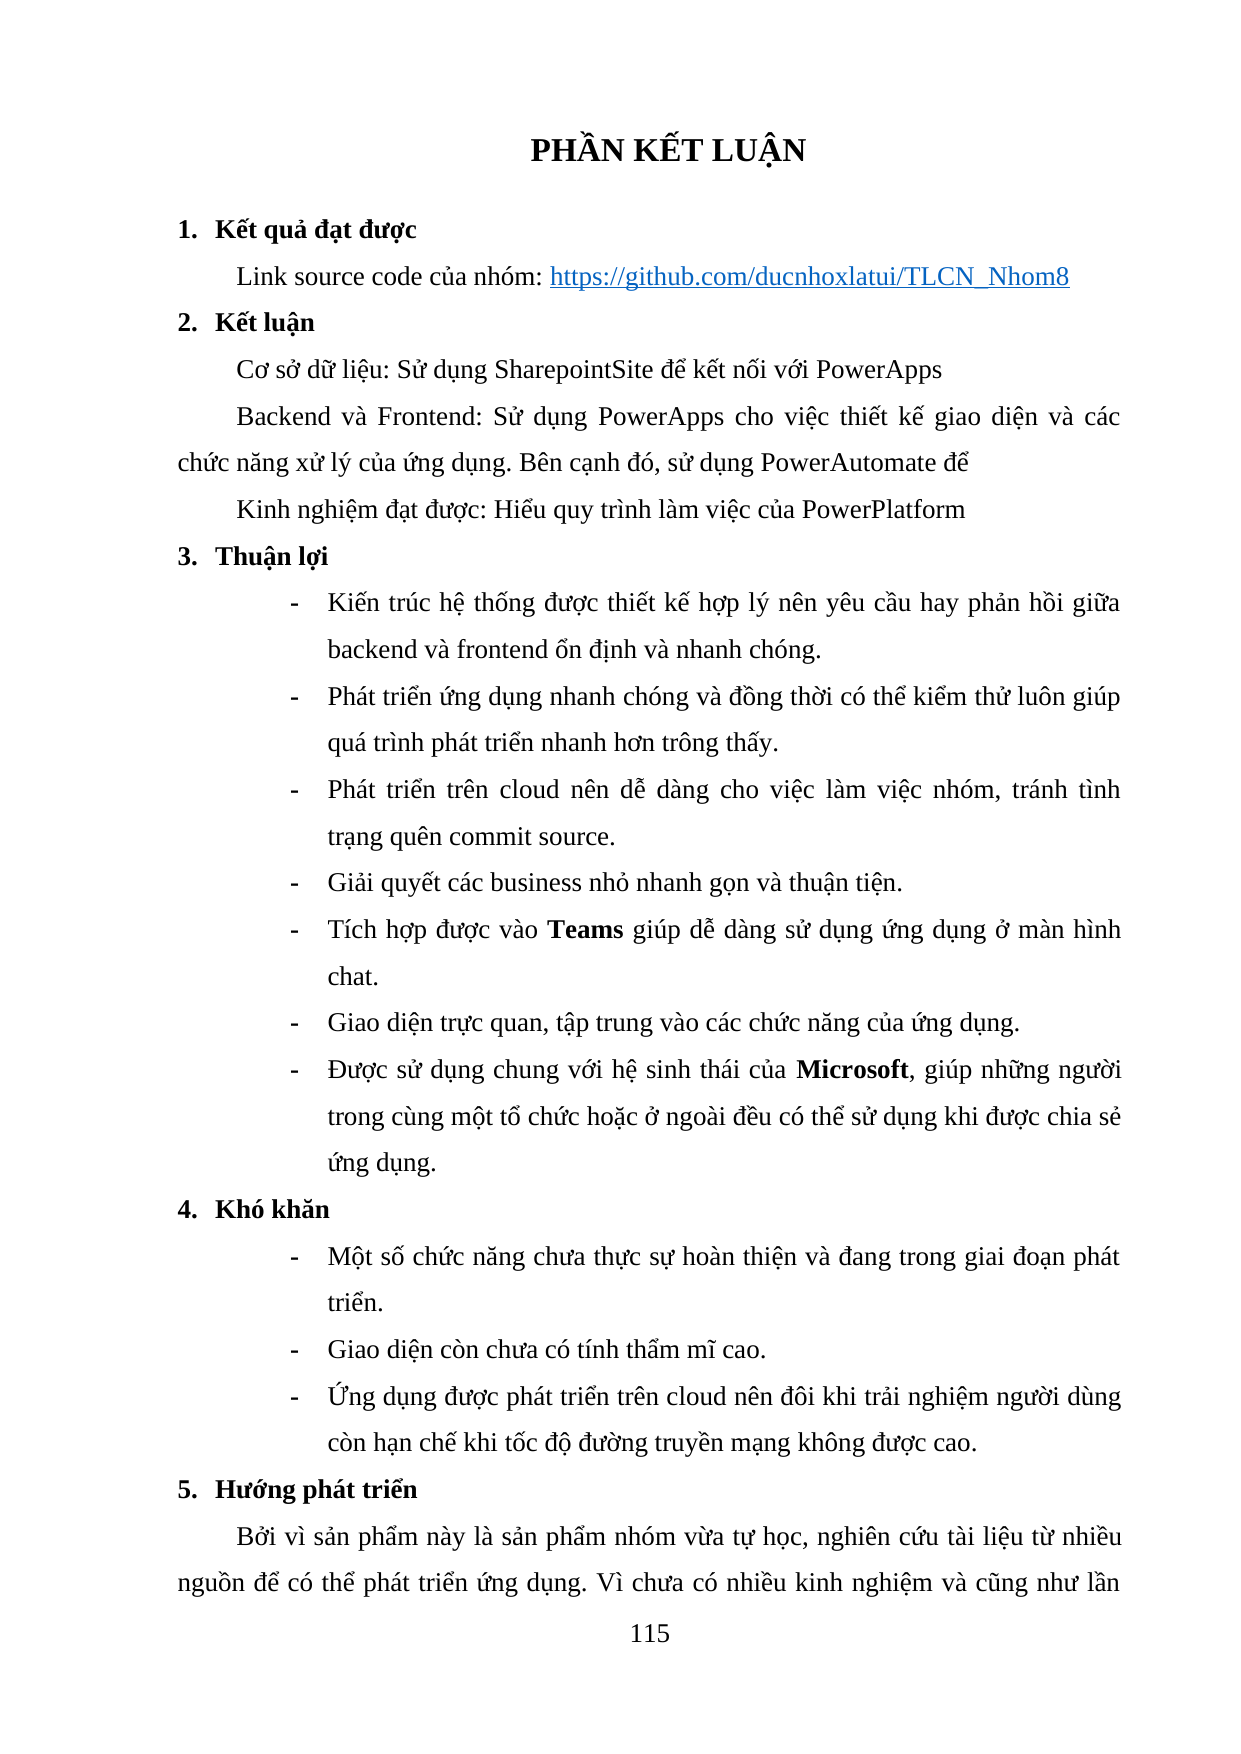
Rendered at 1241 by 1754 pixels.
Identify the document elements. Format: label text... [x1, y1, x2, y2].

list Tích hợp được vào Teams giúp dễ dàng sử dụng ứng dụng ở màn hình chat. [290, 913, 1122, 991]
list Ứng dụng được phát triển trên cloud nên đôi khi trải nghiệm người dùng còn hạn chế khi tốc độ đường truyền mạng không được cao. [290, 1380, 1122, 1458]
text Link source code của nhóm: https://github.com/ducnhoxlatui/TLCN_Nhom8 [177, 260, 1122, 291]
list Một số chức năng chưa thực sự hoàn thiện và đang trong giai đoạn phát triển. [290, 1240, 1122, 1318]
subtitle PHẦN KẾT LUẬN [177, 131, 1122, 169]
text Backend và Frontend: Sử dụng PowerApps cho việc thiết kế giao diện và các chức năng xử lý của ứng dụng. Bên cạnh đó, sử dụng PowerAutomate để [177, 400, 1122, 478]
list Kiến trúc hệ thống được thiết kế hợp lý nên yêu cầu hay phản hồi giữa backend và frontend ổn định và nhanh chóng. [290, 586, 1122, 664]
list Phát triển trên cloud nên dễ dàng cho việc làm việc nhóm, tránh tình trạng quên commit source. [290, 773, 1122, 851]
list Giải quyết các business nhỏ nhanh gọn và thuận tiện. [290, 866, 1122, 898]
list Giao diện trực quan, tập trung vào các chức năng của ứng dụng. [290, 1006, 1122, 1038]
subtitle Kết luận [177, 306, 1122, 338]
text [177, 1520, 1122, 1598]
subtitle Kết quả đạt được [177, 213, 1122, 244]
subtitle Khó khăn [177, 1193, 1122, 1224]
text Kinh nghiệm đạt được: Hiểu quy trình làm việc của PowerPlatform [177, 493, 1122, 524]
subtitle Hướng phát triển [177, 1473, 1122, 1504]
list Được sử dụng chung với hệ sinh thái của Microsoft, giúp những người trong cùng một tổ chức hoặc ở ngoài đều có thể sử dụng khi được chia sẻ ứng dụng. [290, 1053, 1122, 1178]
list Giao diện còn chưa có tính thẩm mĩ cao. [290, 1333, 1122, 1364]
list Phát triển ứng dụng nhanh chóng và đồng thời có thể kiểm thử luôn giúp quá trình phát triển nhanh hơn trông thấy. [290, 680, 1122, 758]
text Cơ sở dữ liệu: Sử dụng SharepointSite để kết nối với PowerApps [177, 353, 1122, 384]
subtitle Thuận lợi [177, 540, 1122, 571]
